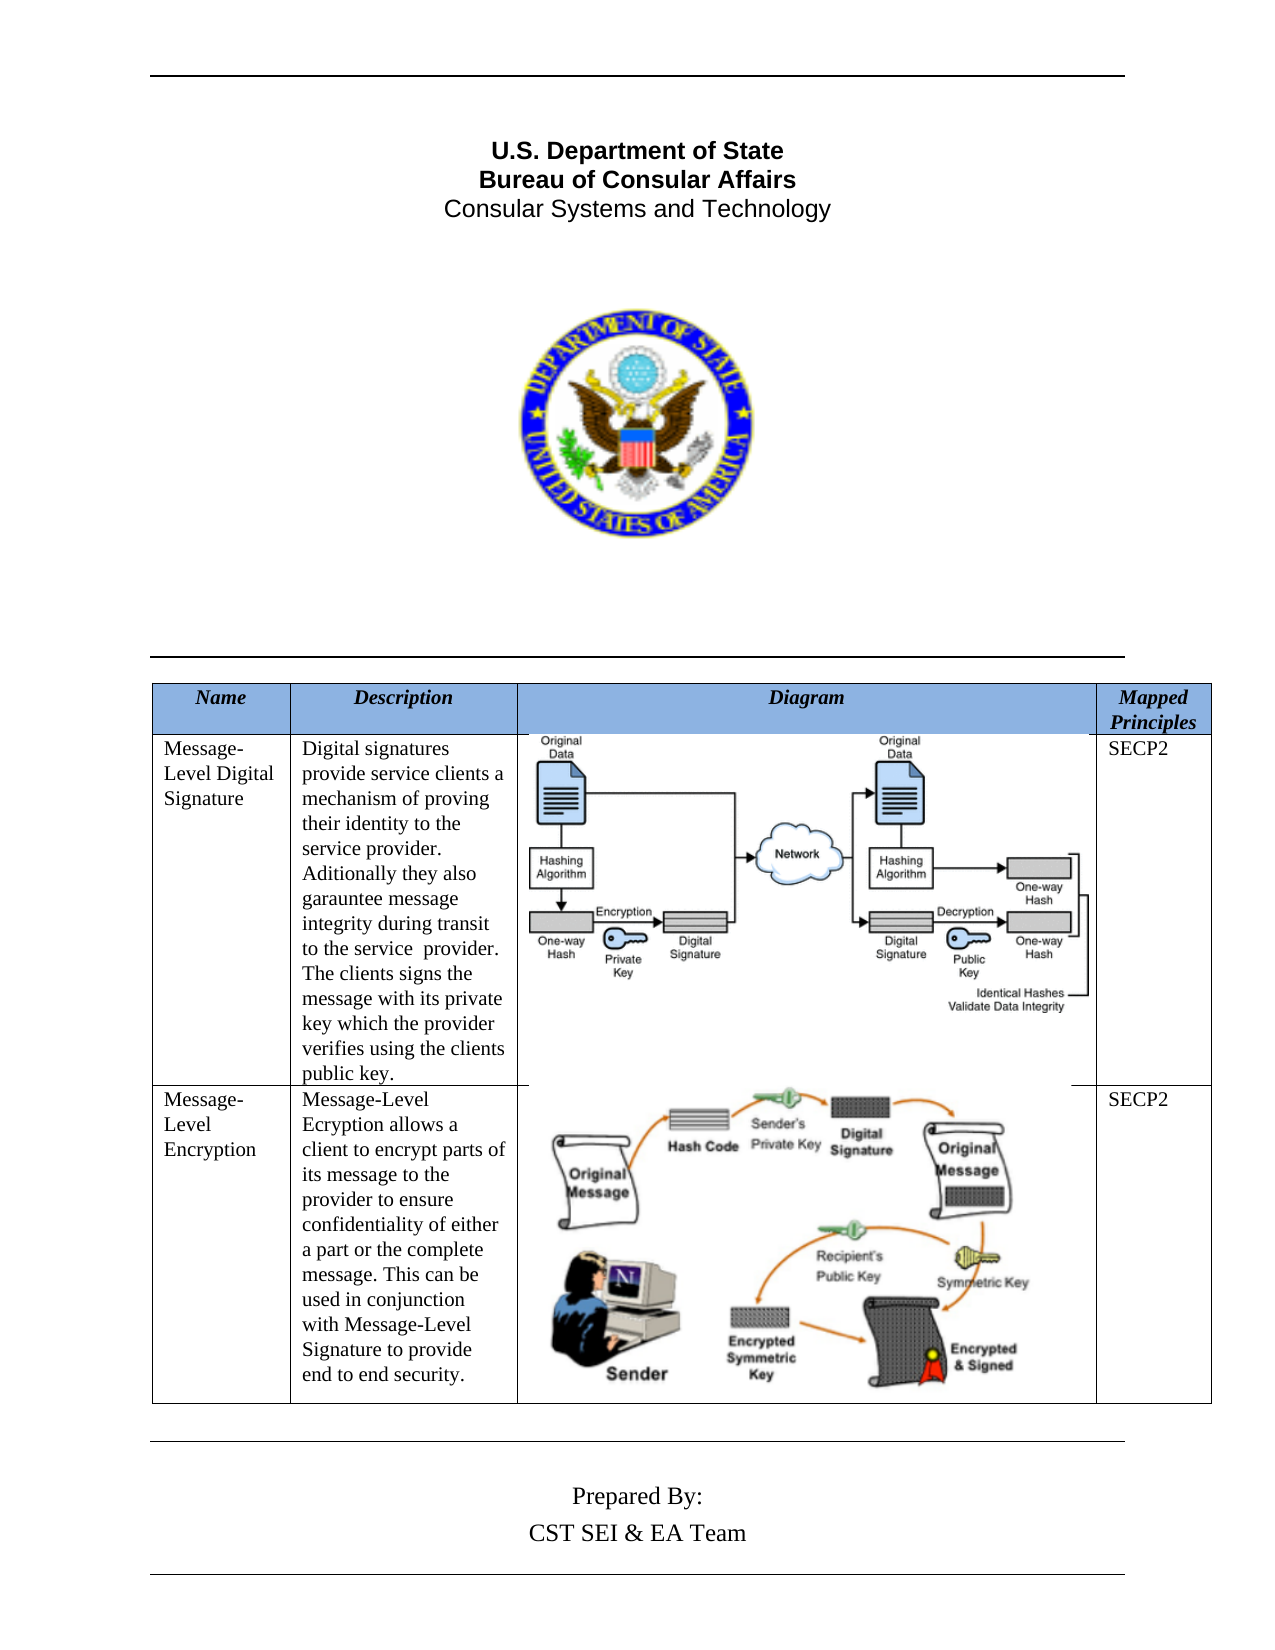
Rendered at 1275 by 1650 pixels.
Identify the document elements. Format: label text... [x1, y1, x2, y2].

picture [529, 734, 1089, 1013]
table_cell [1072, 1086, 1096, 1402]
table_header Name [153, 684, 290, 734]
table_cell [518, 735, 1096, 1085]
table_cell [518, 1086, 529, 1402]
table_cell SECP2 [1097, 735, 1211, 1085]
table_cell Message-Level Encryption [153, 1086, 290, 1402]
table_header Diagram [518, 684, 1096, 734]
table_cell Message-Level Digital Signature [153, 735, 290, 1085]
table_cell SECP2 [1097, 1086, 1211, 1402]
table_cell Digital signatures provide service clients a mechanism of proving their identity to the service provider. Aditionally they also garauntee message integrity during transit to the service provider. The clients signs the message with its private key which the provider verifies using the clients public key. [291, 735, 517, 1085]
table_cell Message-Level Ecryption allows a client to encrypt parts of its message to the provider to ensure confidentiality of either a part or the complete message. This can be used in conjunction with Message-Level Signature to provide end to end security. [291, 1086, 517, 1402]
table_header Mapped Principles [1097, 684, 1211, 734]
table_header Description [291, 684, 517, 734]
